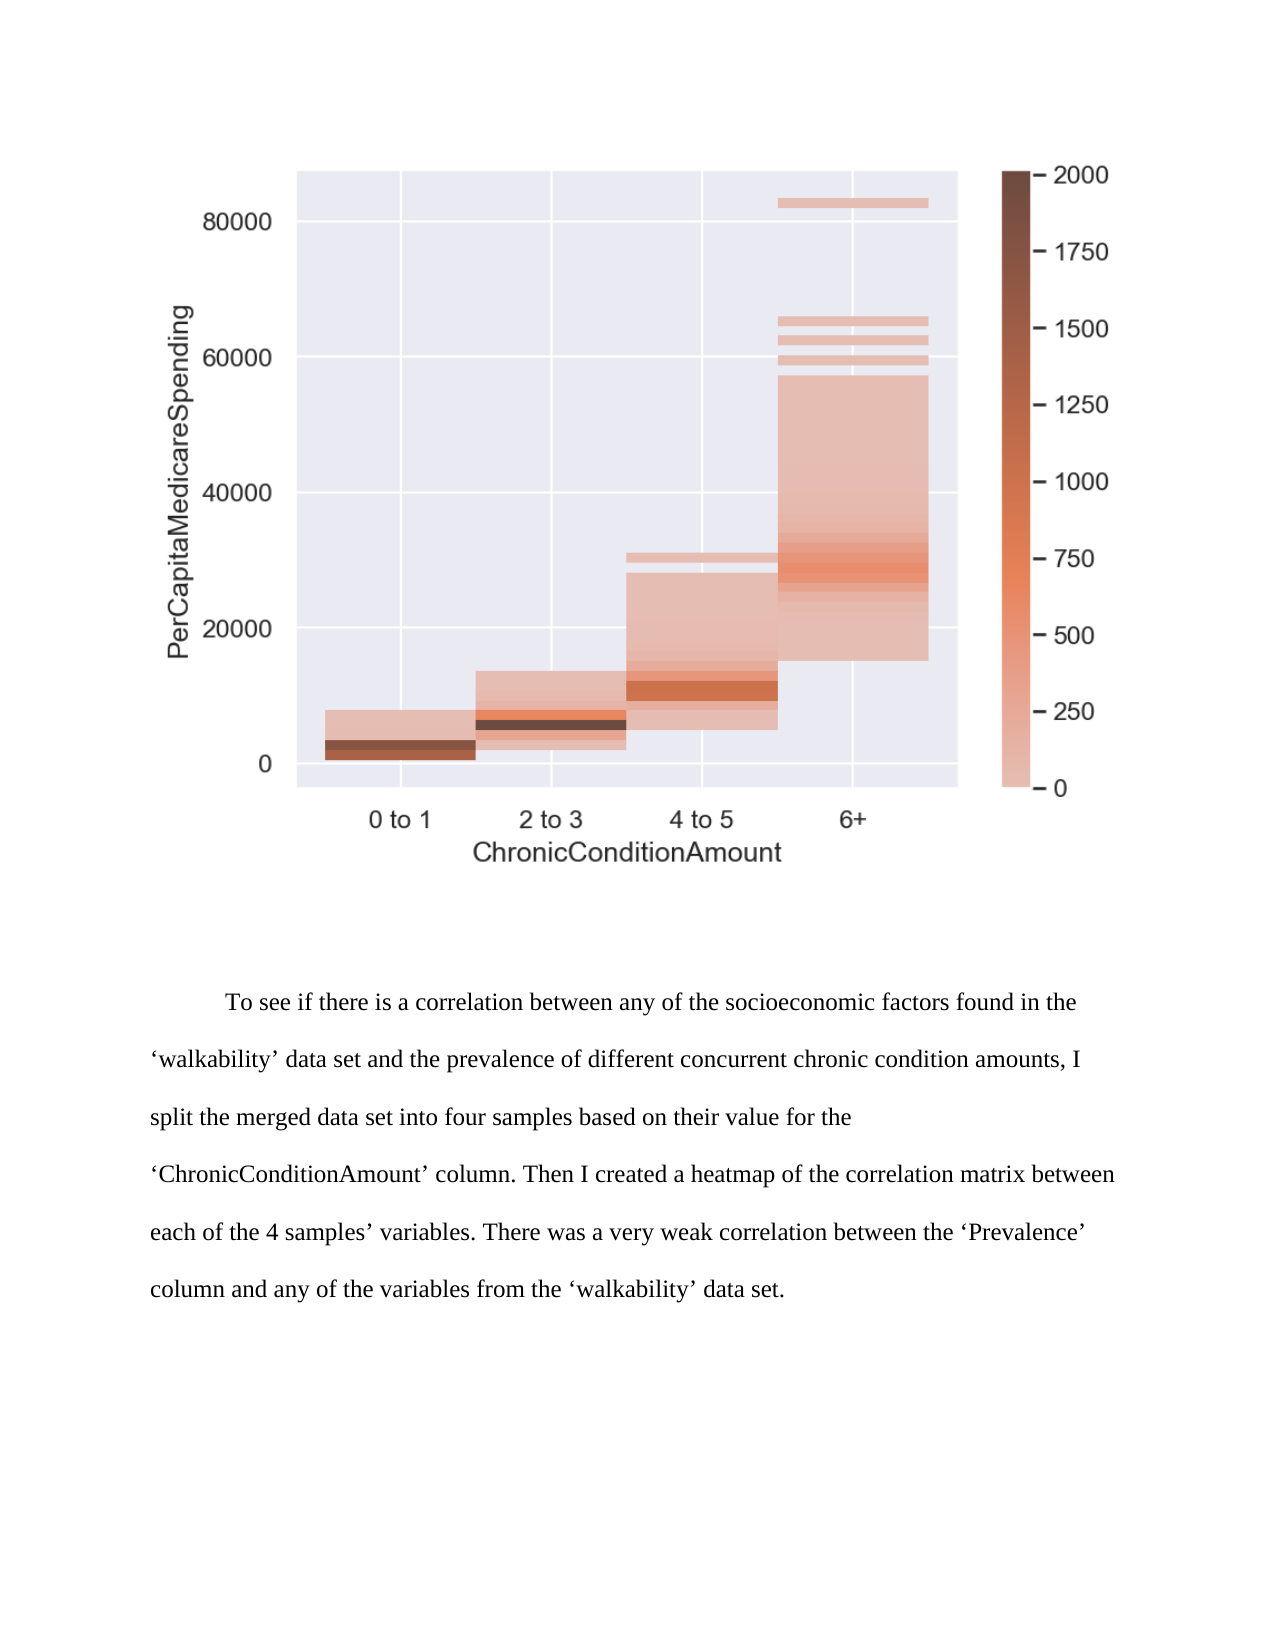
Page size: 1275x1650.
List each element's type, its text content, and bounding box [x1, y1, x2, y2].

text To see if there is a correlation between any of the socioeconomic factors found in the ‘walkability’ data set and the prevalence of different concurrent chronic condition amounts, I split the merged data set into four samples based on their value for the ‘ChronicConditionAmount’ column. Then I created a heatmap of the correlation matrix between each of the 4 samples’ variables. There was a very weak correlation between the ‘Prevalence’ column and any of the variables from the ‘walkability’ data set. [150, 987, 1125, 1303]
picture [150, 150, 1125, 884]
